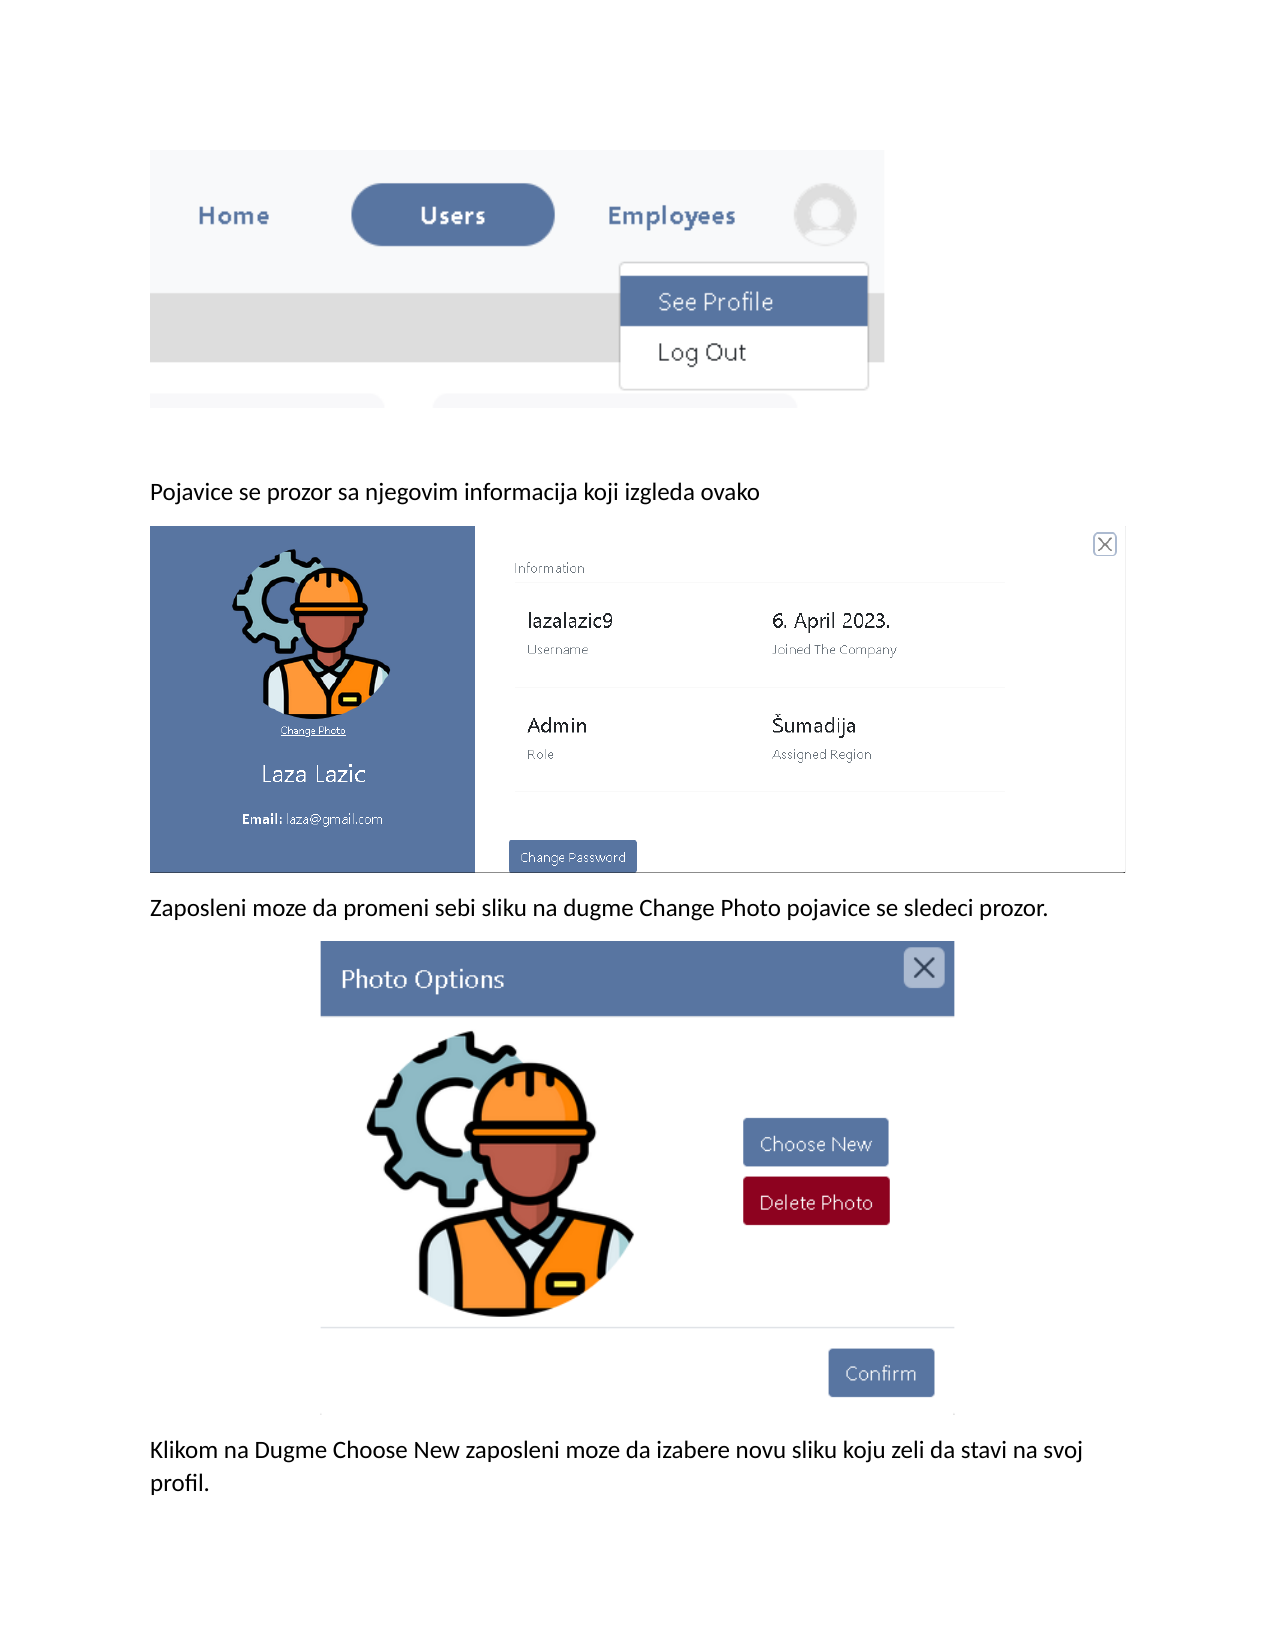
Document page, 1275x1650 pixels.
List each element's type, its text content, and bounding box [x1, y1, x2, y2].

picture [150, 526, 1125, 873]
text Klikom na Dugme Choose New zaposleni moze da izabere novu sliku koju zeli da stavi na svoj profil. [150, 1434, 1125, 1497]
picture [320, 941, 955, 1415]
picture [150, 150, 885, 408]
text Zaposleni moze da promeni sebi sliku na dugme Change Photo pojavice se sledeci prozor. [150, 892, 1125, 922]
text Pojavice se prozor sa njegovim informacija koji izgleda ovako [150, 476, 1125, 507]
